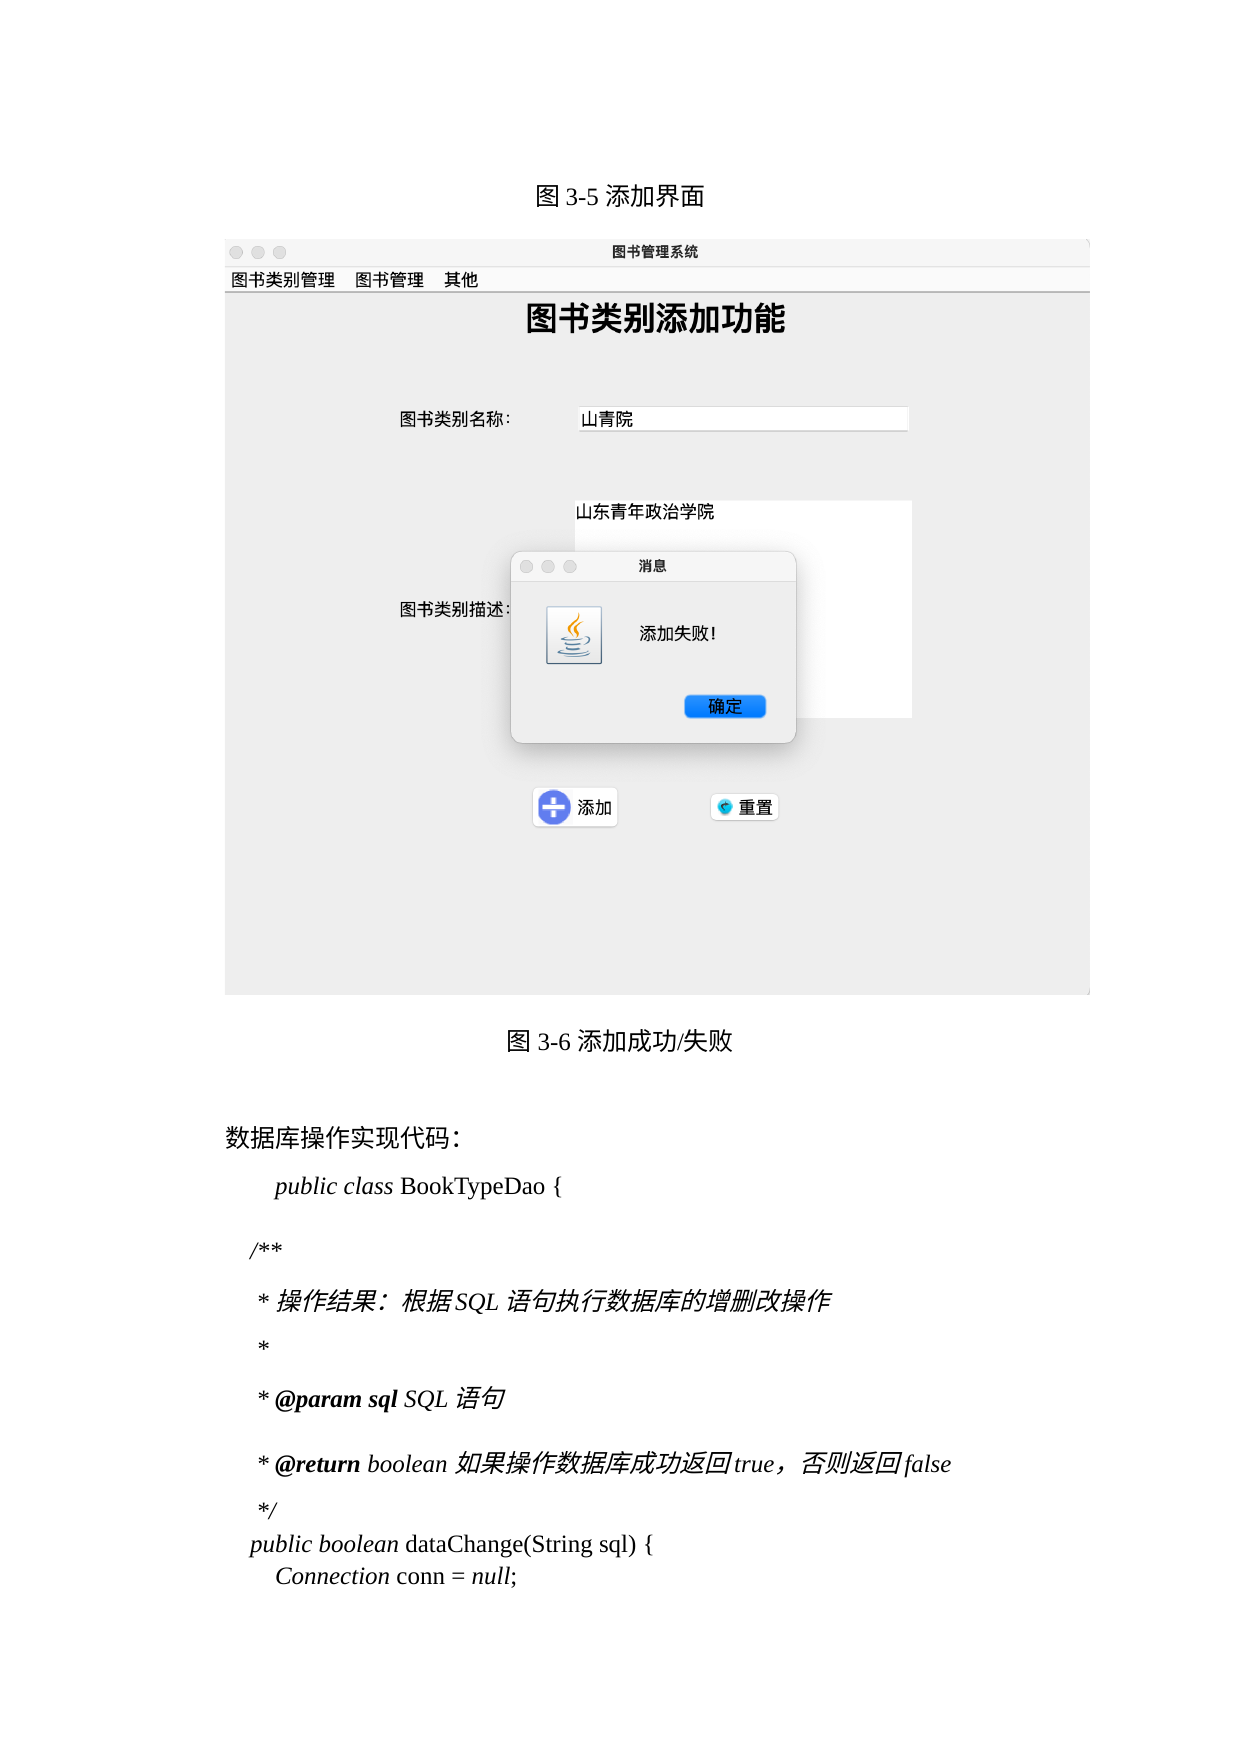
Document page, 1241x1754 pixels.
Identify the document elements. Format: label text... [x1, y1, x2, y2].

picture [224, 239, 1090, 995]
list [225, 1169, 1053, 1592]
list 数据库操作实现代码： [225, 1104, 1053, 1169]
text 图3-5 添加界面 [187, 162, 1053, 227]
list 图 3-6 添加成功/失败 [187, 1007, 1053, 1072]
